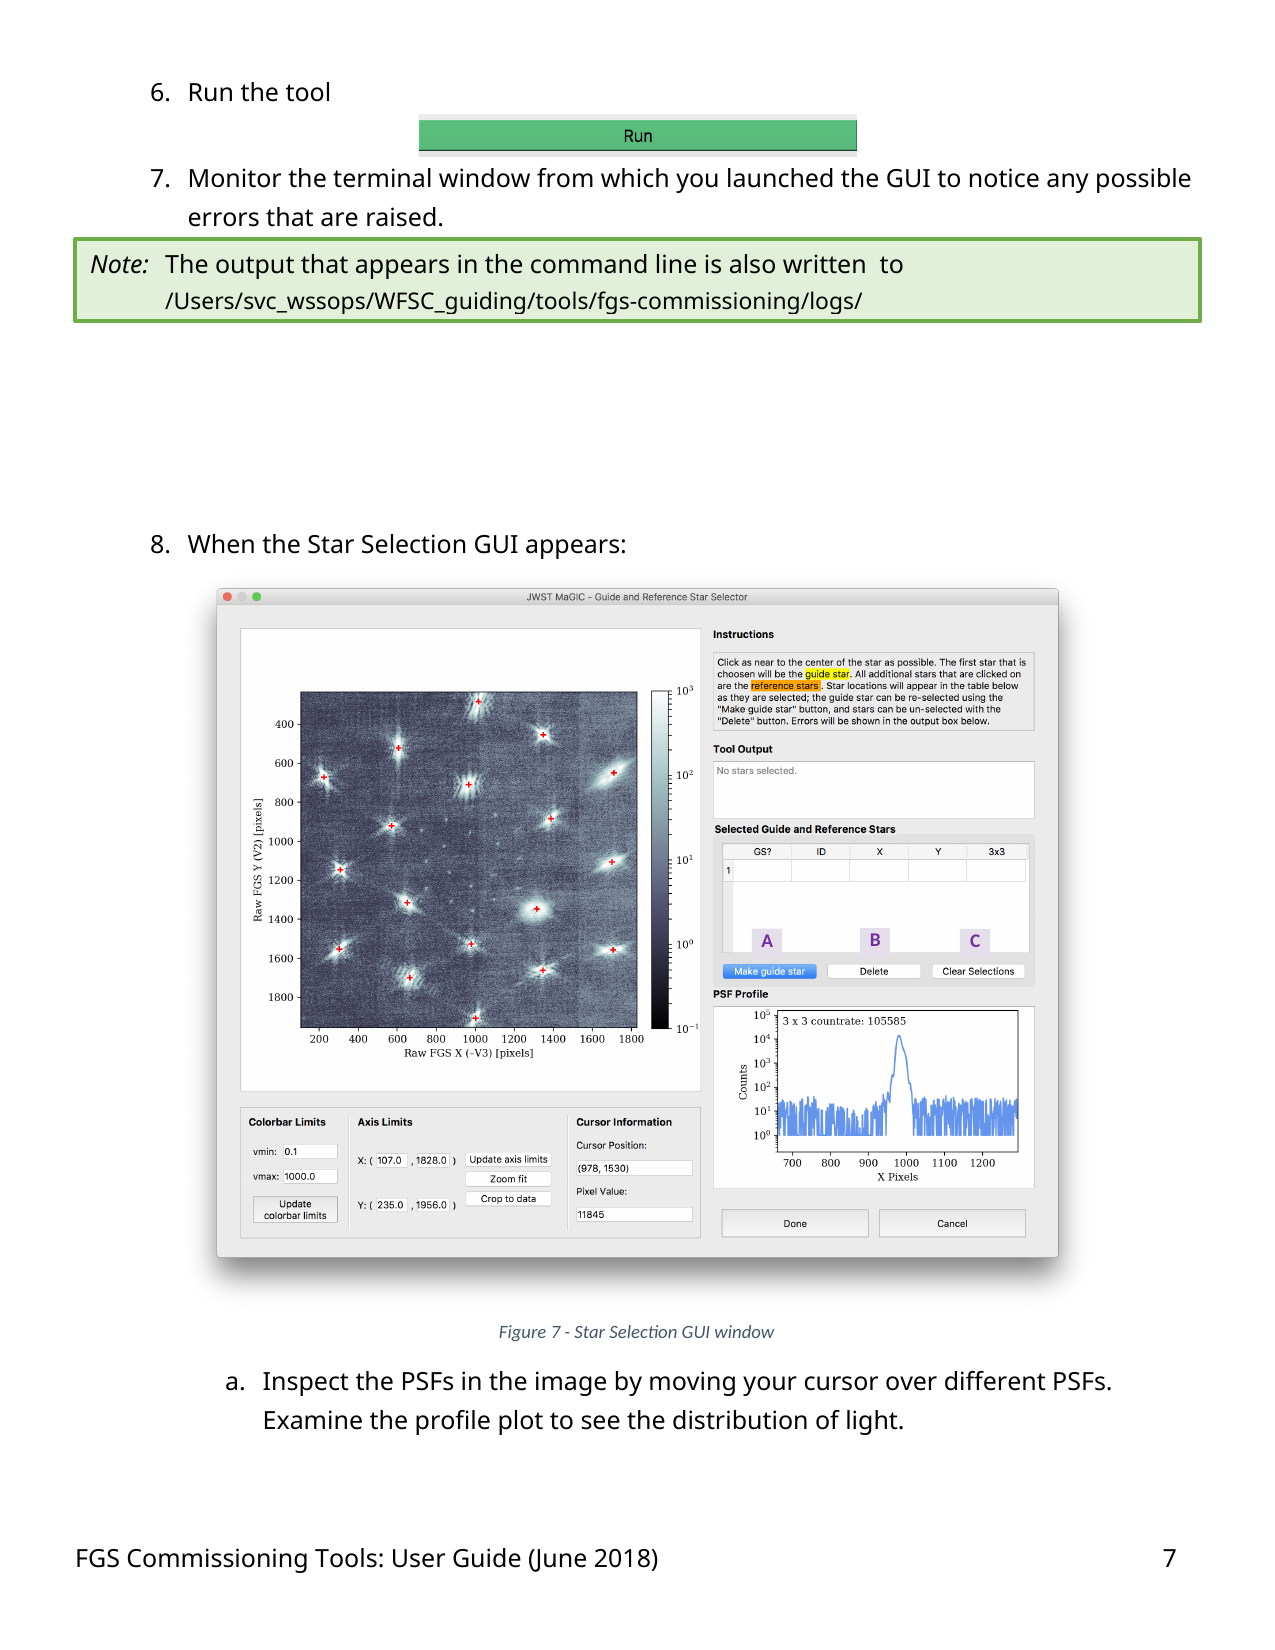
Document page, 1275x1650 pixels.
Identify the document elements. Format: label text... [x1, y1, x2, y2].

picture [418, 114, 857, 157]
list Run the tool [150, 75, 1200, 109]
list When the Star Selection GUI appears: [150, 526, 1200, 561]
list Inspect the PSFs in the image by moving your cursor over different PSFs. Examine the profile plot to see the distribution of light. [225, 1364, 1200, 1437]
list Monitor the terminal window from which you launched the GUI to notice any possible errors that are raised. [150, 160, 1200, 234]
text Figure - Star Selection GUI window [75, 1320, 1200, 1343]
picture [176, 565, 1099, 1316]
